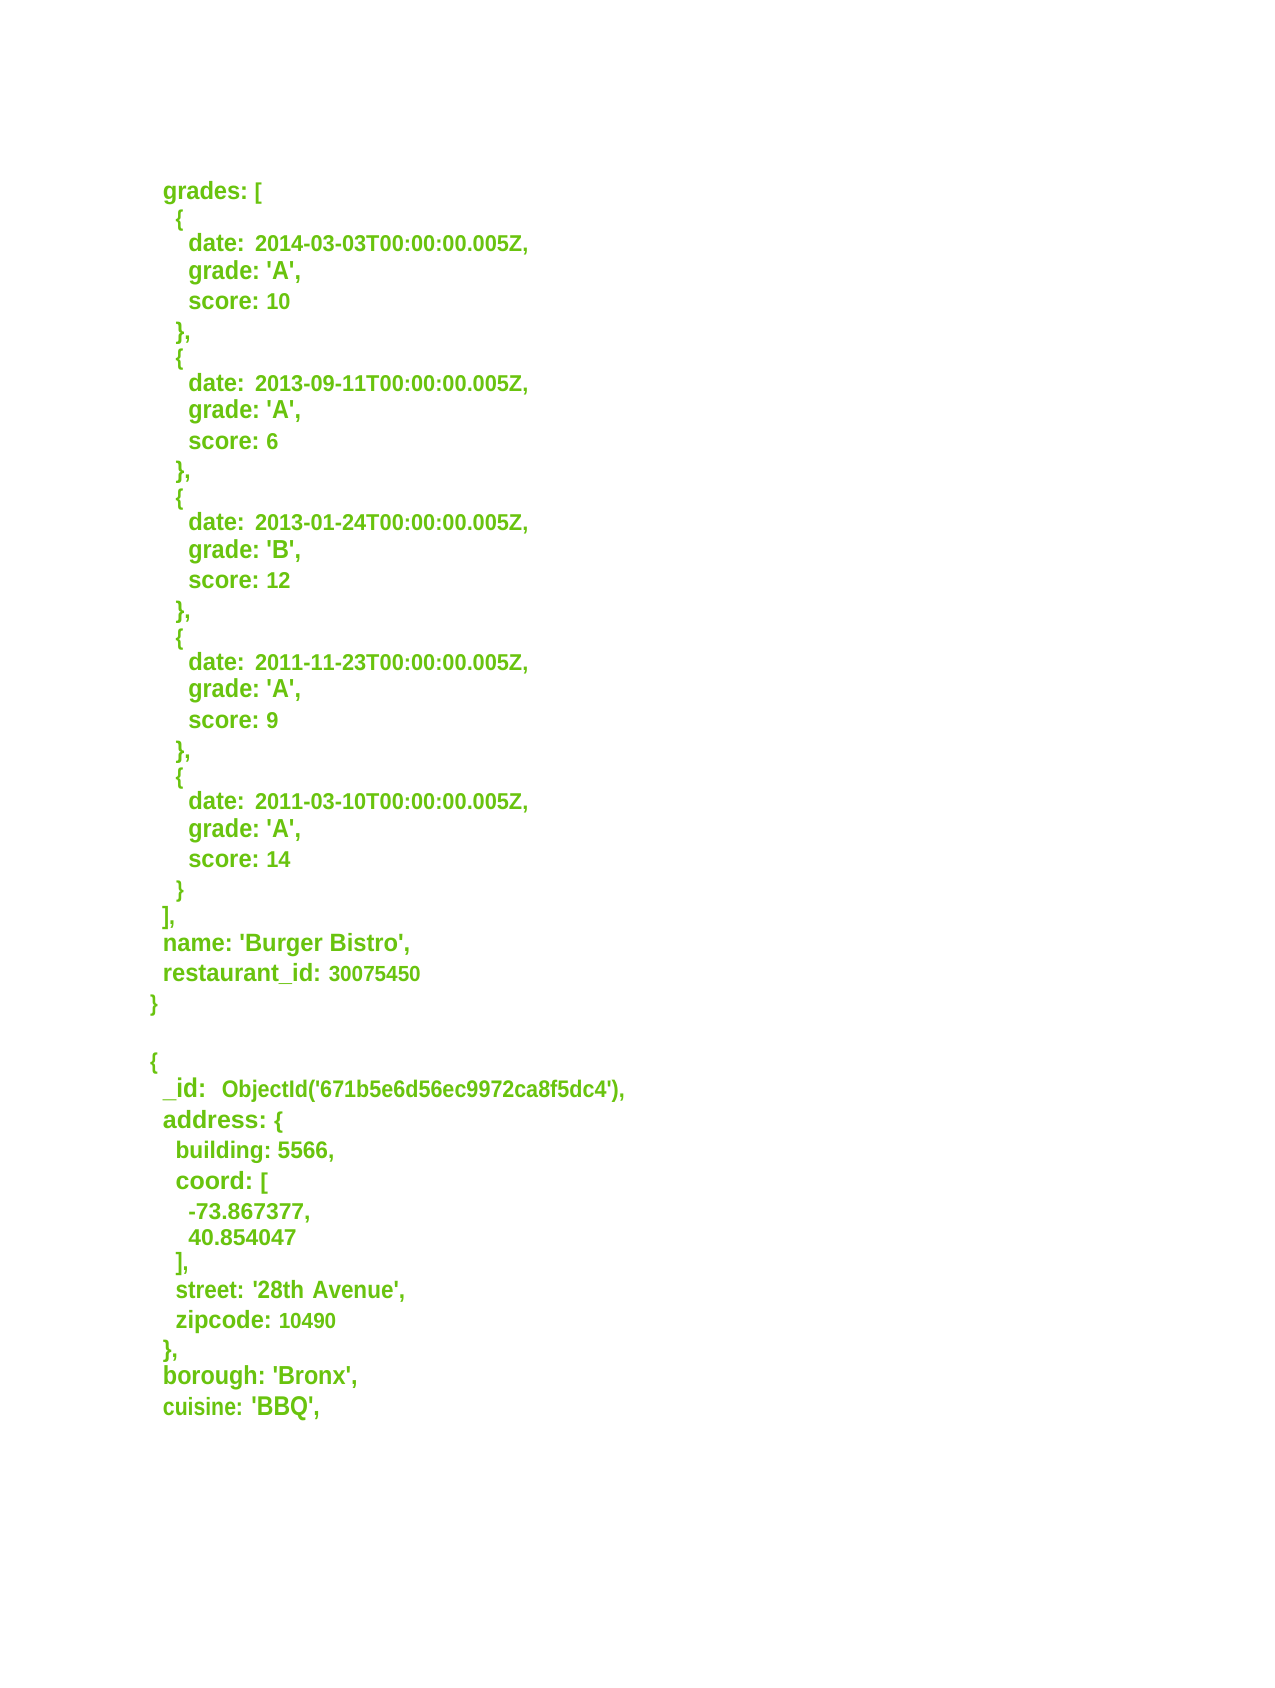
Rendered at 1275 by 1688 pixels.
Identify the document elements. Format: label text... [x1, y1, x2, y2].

text date: 2013-01-24T00:00:00.005Z, [188, 511, 1225, 536]
text cuisine: 'BBQ', [163, 1390, 1225, 1421]
text name: 'Burger Bistro', [163, 930, 1225, 956]
text }, [175, 457, 1225, 484]
text date: 2014-03-03T00:00:00.005Z, [188, 231, 1225, 257]
text restaurant_id: 30075450 [163, 958, 1225, 987]
text }, [175, 736, 1225, 763]
text } [150, 990, 1225, 1017]
text _id: ObjectId('671b5e6d56ec9972ca8f5dc4'), [163, 1074, 1225, 1104]
subtitle score: 9 [188, 705, 1225, 734]
subtitle grade: 'B', [188, 536, 1225, 564]
text score: 10 [188, 286, 1225, 315]
text { [175, 624, 1225, 650]
text { [175, 345, 1225, 371]
text } [106, 877, 183, 902]
text date: 2011-11-23T00:00:00.005Z, [188, 650, 1225, 675]
text grades: [ [163, 177, 1225, 205]
text }, [175, 317, 1225, 345]
text }, [175, 597, 1225, 624]
text -73.867377, [188, 1198, 1225, 1224]
text { [175, 484, 1225, 511]
subtitle borough: 'Bronx', [163, 1362, 1225, 1390]
subtitle grade: 'A', [188, 675, 1225, 703]
subtitle grade: 'A', [188, 257, 1225, 285]
subtitle grade: 'A', [188, 815, 1225, 843]
text score: 12 [188, 565, 1225, 594]
text 40.854047 [188, 1224, 1225, 1250]
text street: '28th Avenue', [175, 1276, 1225, 1303]
text { [150, 1050, 1225, 1074]
subtitle score: 6 [188, 426, 1225, 454]
text zipcode: 10490 [175, 1305, 1225, 1334]
text date: 2011-03-10T00:00:00.005Z, [188, 790, 1225, 815]
text score: 14 [188, 844, 1225, 873]
subtitle ], [175, 1250, 1225, 1276]
subtitle ], [106, 902, 175, 930]
text address: { building: 5566, coord: [ [163, 1105, 337, 1194]
text { [175, 205, 1225, 231]
text }, [163, 1336, 1225, 1362]
text { [175, 763, 1225, 790]
text date: 2013-09-11T00:00:00.005Z, [188, 371, 1225, 396]
subtitle grade: 'A', [188, 396, 1225, 424]
